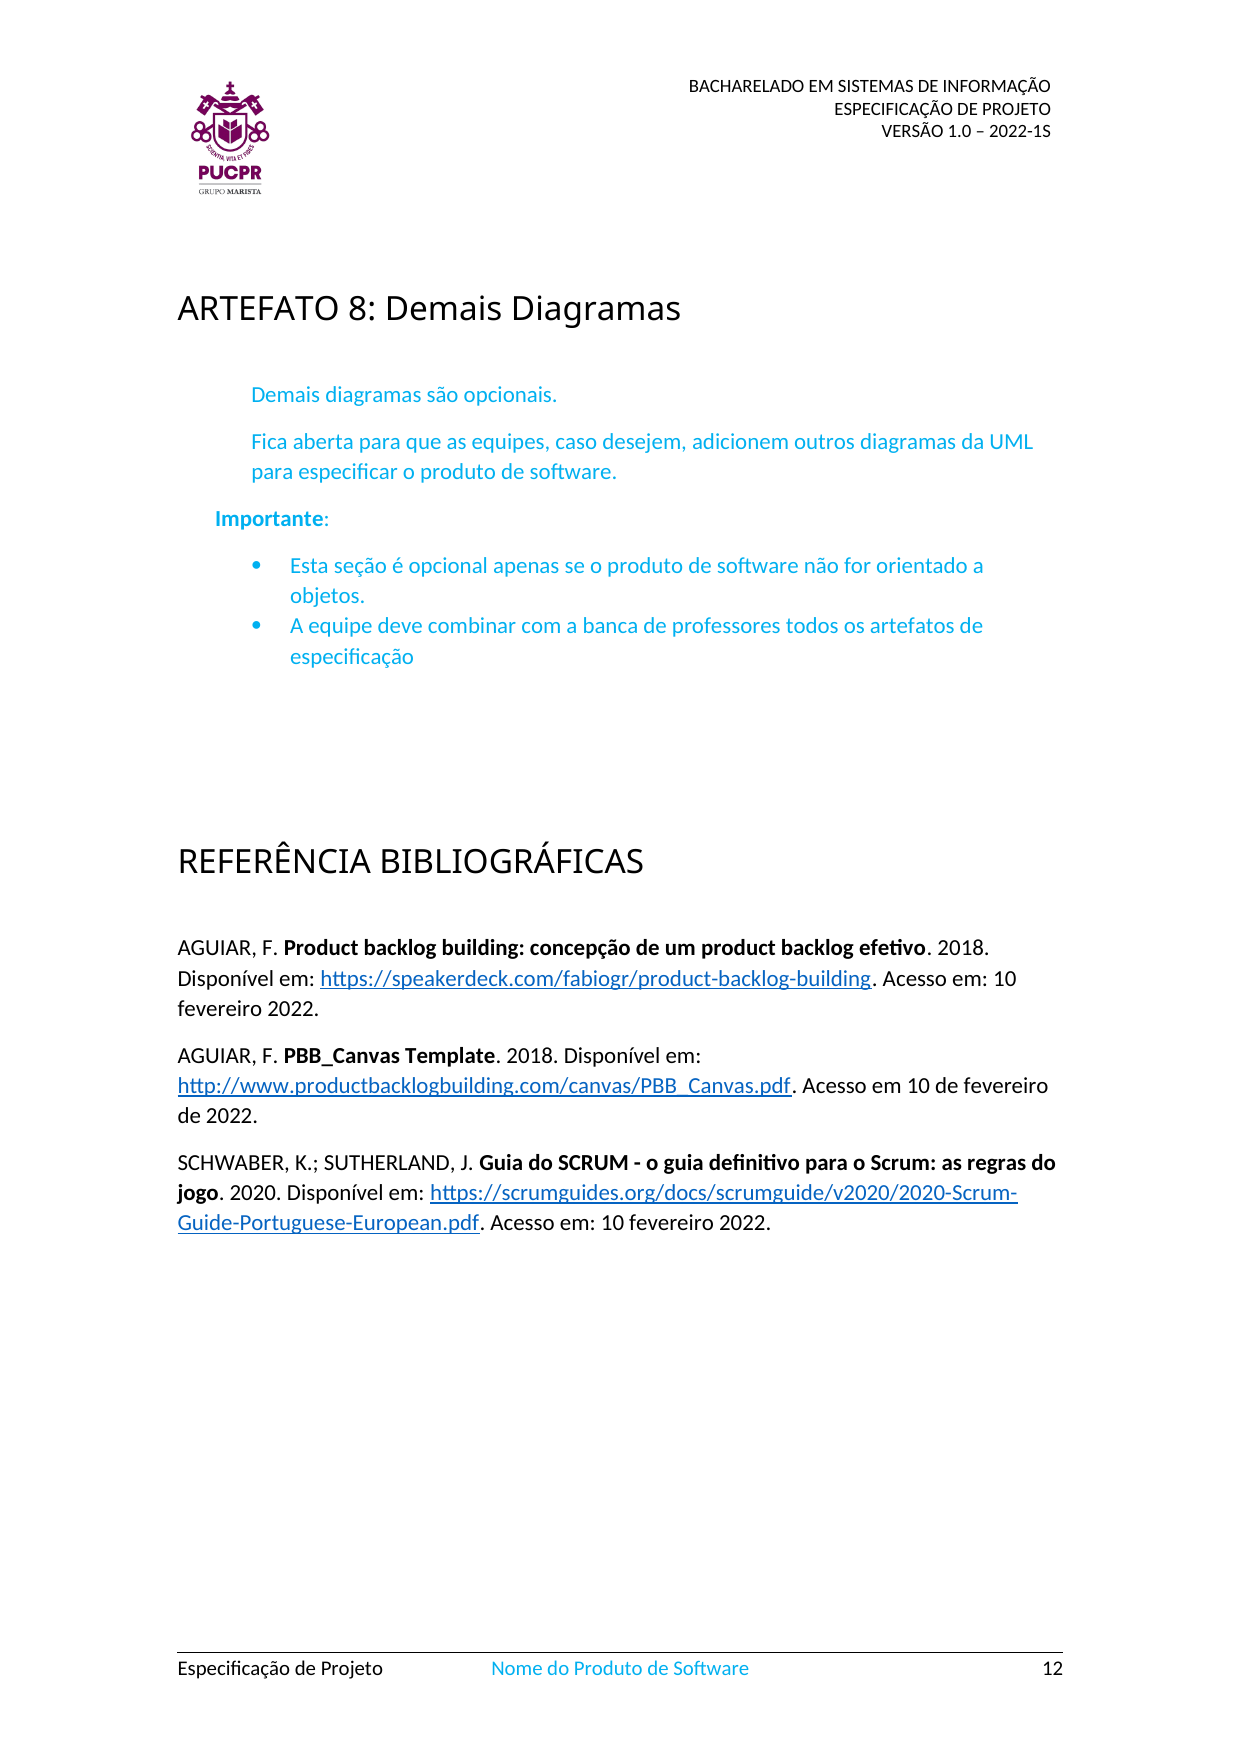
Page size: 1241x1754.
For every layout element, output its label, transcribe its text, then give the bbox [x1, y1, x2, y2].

list A equipe deve combinar com a banca de professores todos os artefatos de especificação [252, 612, 1063, 670]
subtitle REFERÊNCIA BIBLIOGRÁFICAS [177, 838, 1063, 883]
text AGUIAR, F. PBB_Canvas Template. 2018. Disponível em: http://www.productbacklogbuilding.com/canvas/PBB_Canvas.pdf. Acesso em 10 de fevereiro de 2022. [177, 1041, 1063, 1129]
text Fica aberta para que as equipes, caso desejem, adicionem outros diagramas da UML para especificar o produto de software. [251, 427, 1063, 486]
text AGUIAR, F. Product backlog building: concepção de um product backlog efetivo. 2018. Disponível em: https://speakerdeck.com/fabiogr/product-backlog-building. Acesso em: 10 fevereiro 2022. [177, 933, 1063, 1022]
text SCHWABER, K.; SUTHERLAND, J. Guia do SCRUM - o guia definitivo para o Scrum: as regras do jogo. 2020. Disponível em: https://scrumguides.org/docs/scrumguide/v2020/2020-Scrum-Guide-Portuguese-European.pdf. Acesso em: 10 fevereiro 2022. [177, 1148, 1063, 1267]
list Esta seção é opcional apenas se o produto de software não for orientado a objetos. [252, 551, 1063, 609]
text Demais diagramas são opcionais. [251, 380, 1063, 408]
picture [188, 73, 271, 202]
subtitle ARTEFATO 8: Demais Diagramas [177, 284, 1063, 330]
text Importante: [215, 504, 1063, 532]
